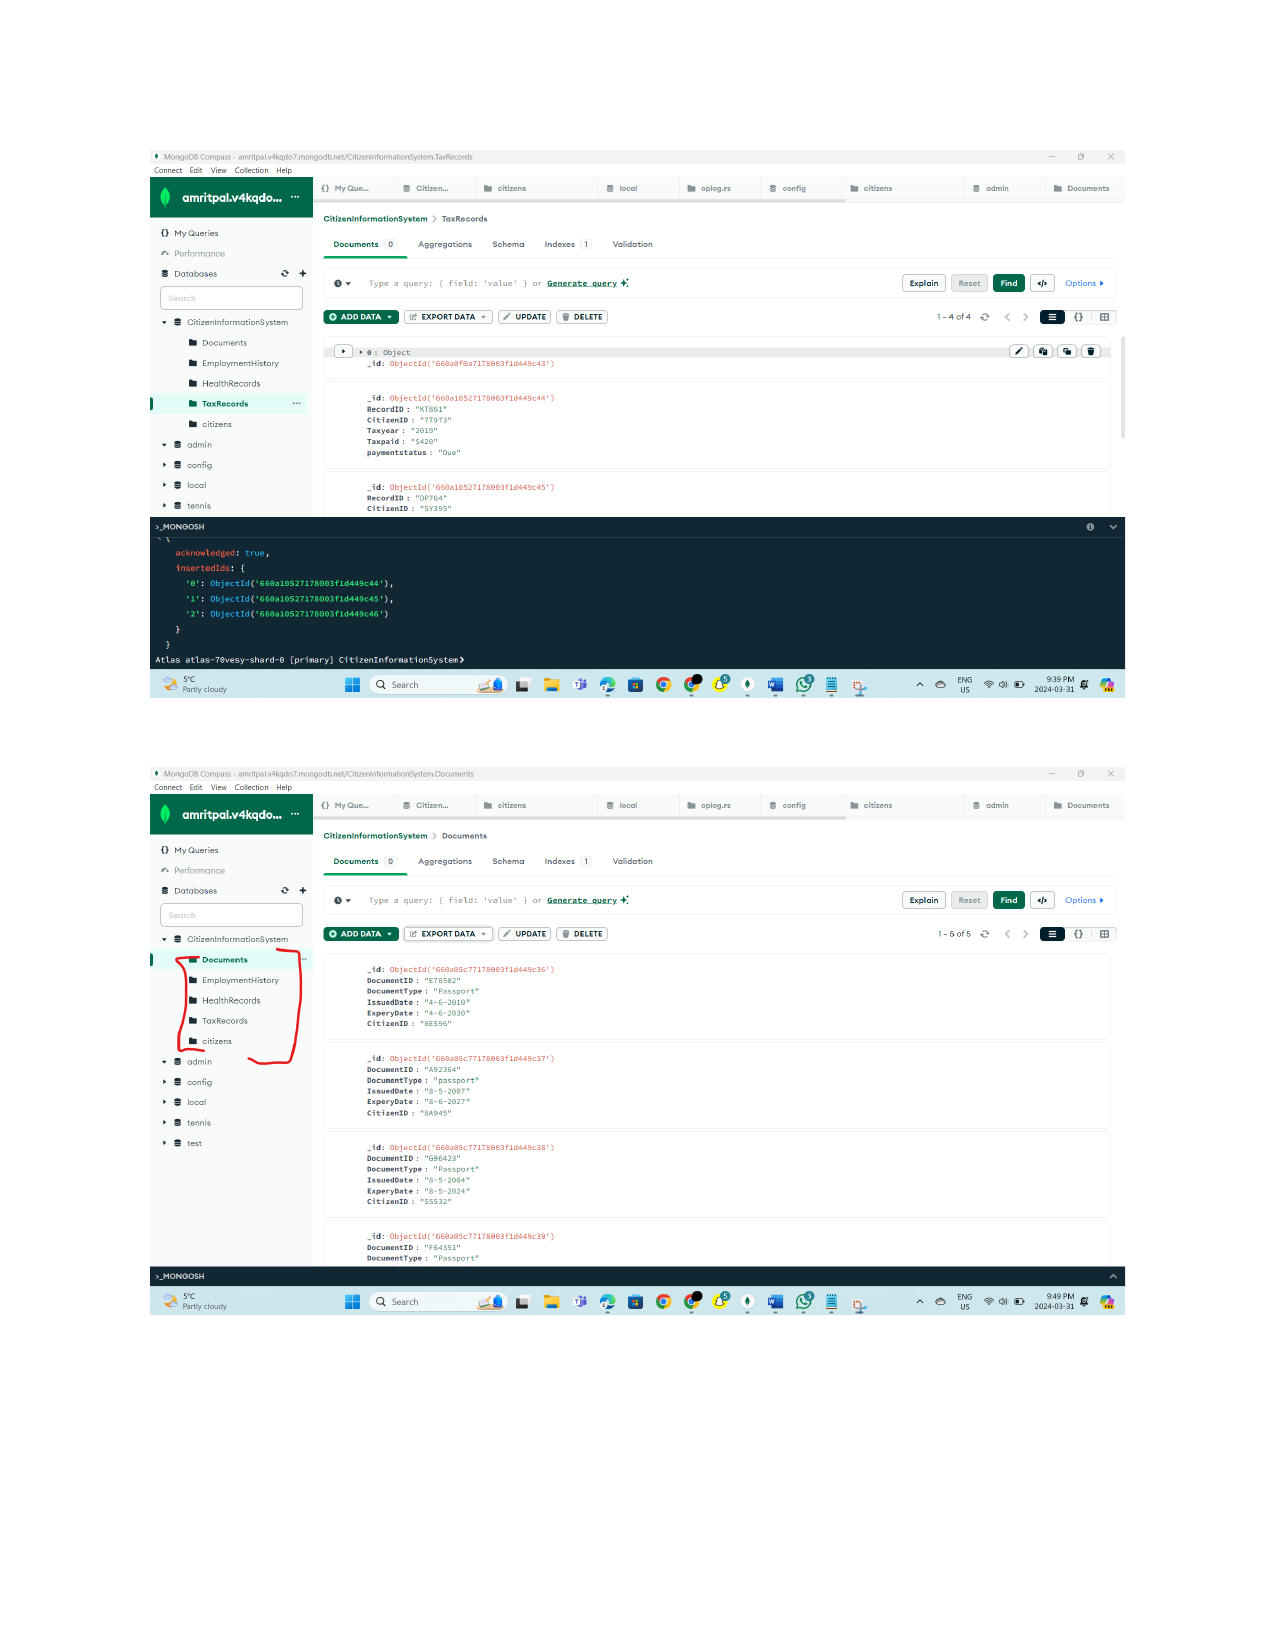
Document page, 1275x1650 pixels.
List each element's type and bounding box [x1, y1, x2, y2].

picture [150, 150, 1125, 698]
picture [150, 767, 1125, 1315]
